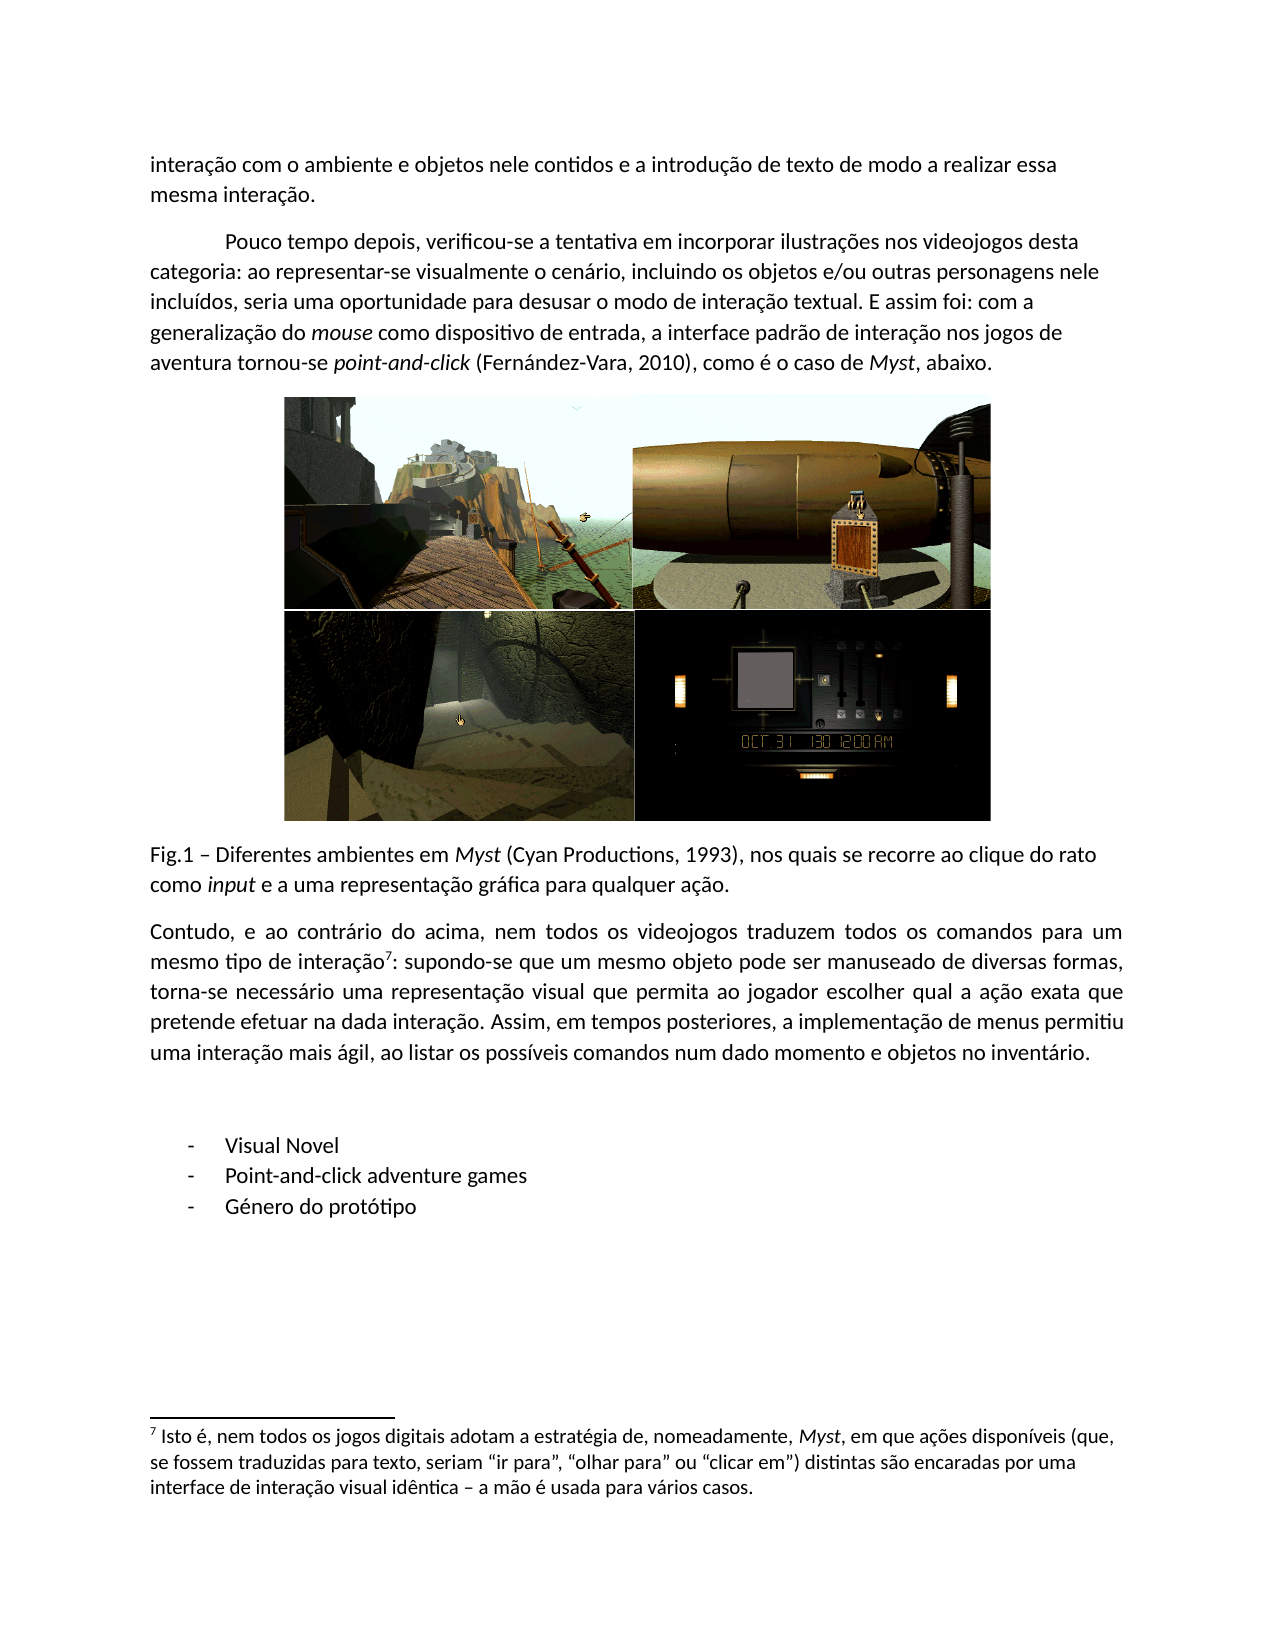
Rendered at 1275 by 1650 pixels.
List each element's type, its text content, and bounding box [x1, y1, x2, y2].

text Pouco tempo depois, verificou-se a tentativa em incorporar ilustrações nos videojogos desta categoria: ao representar-se visualmente o cenário, incluindo os objetos e/ou outras personagens nele incluídos, seria uma oportunidade para desusar o modo de interação textual. E assim foi: com a generalização do mouse como dispositivo de entrada, a interface padrão de interação nos jogos de aventura tornou-se point-and-click (Fernández-Vara, 2010), como é o caso de Myst, abaixo. [150, 227, 1125, 376]
list Género do protótipo [187, 1192, 1125, 1220]
list Point-and-click adventure games [187, 1162, 1125, 1190]
text Contudo, e ao contrário do acima, nem todos os videojogos traduzem todos os comandos para um mesmo tipo de interação: supondo-se que um mesmo objeto pode ser manuseado de diversas formas, torna-se necessário uma representação visual que permita ao jogador escolher qual a ação exata que pretende efetuar na dada interação. Assim, em tempos posteriores, a implementação de menus permitiu uma interação mais ágil, ao listar os possíveis comandos num dado momento e objetos no inventário. [150, 917, 1125, 1066]
picture [284, 394, 991, 609]
list Visual Novel [187, 1131, 1125, 1159]
picture [284, 610, 991, 821]
text Fig.1 – Diferentes ambientes em Myst (Cyan Productions, 1993), nos quais se recorre ao clique do rato como input e a uma representação gráfica para qualquer ação. [150, 840, 1125, 898]
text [150, 150, 1125, 208]
